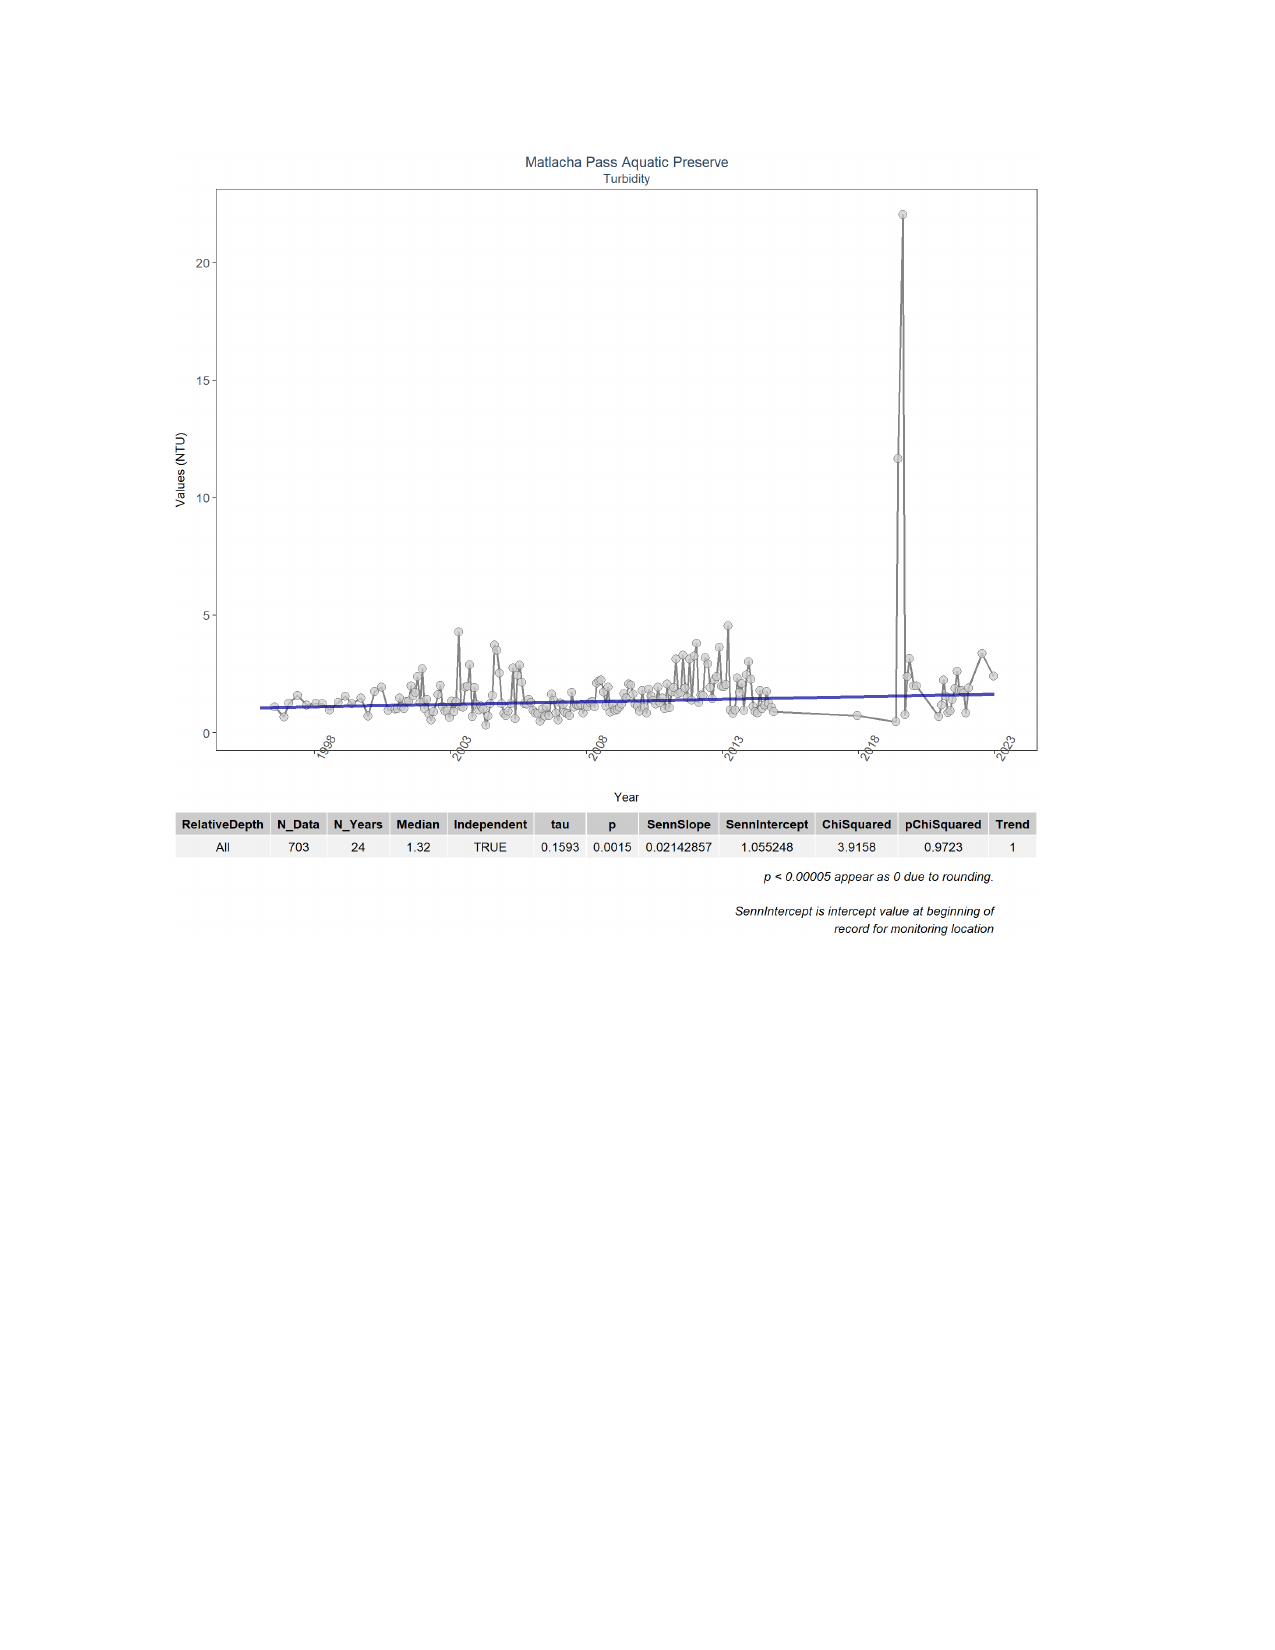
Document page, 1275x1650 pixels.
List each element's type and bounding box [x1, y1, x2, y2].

picture [168, 150, 1044, 938]
